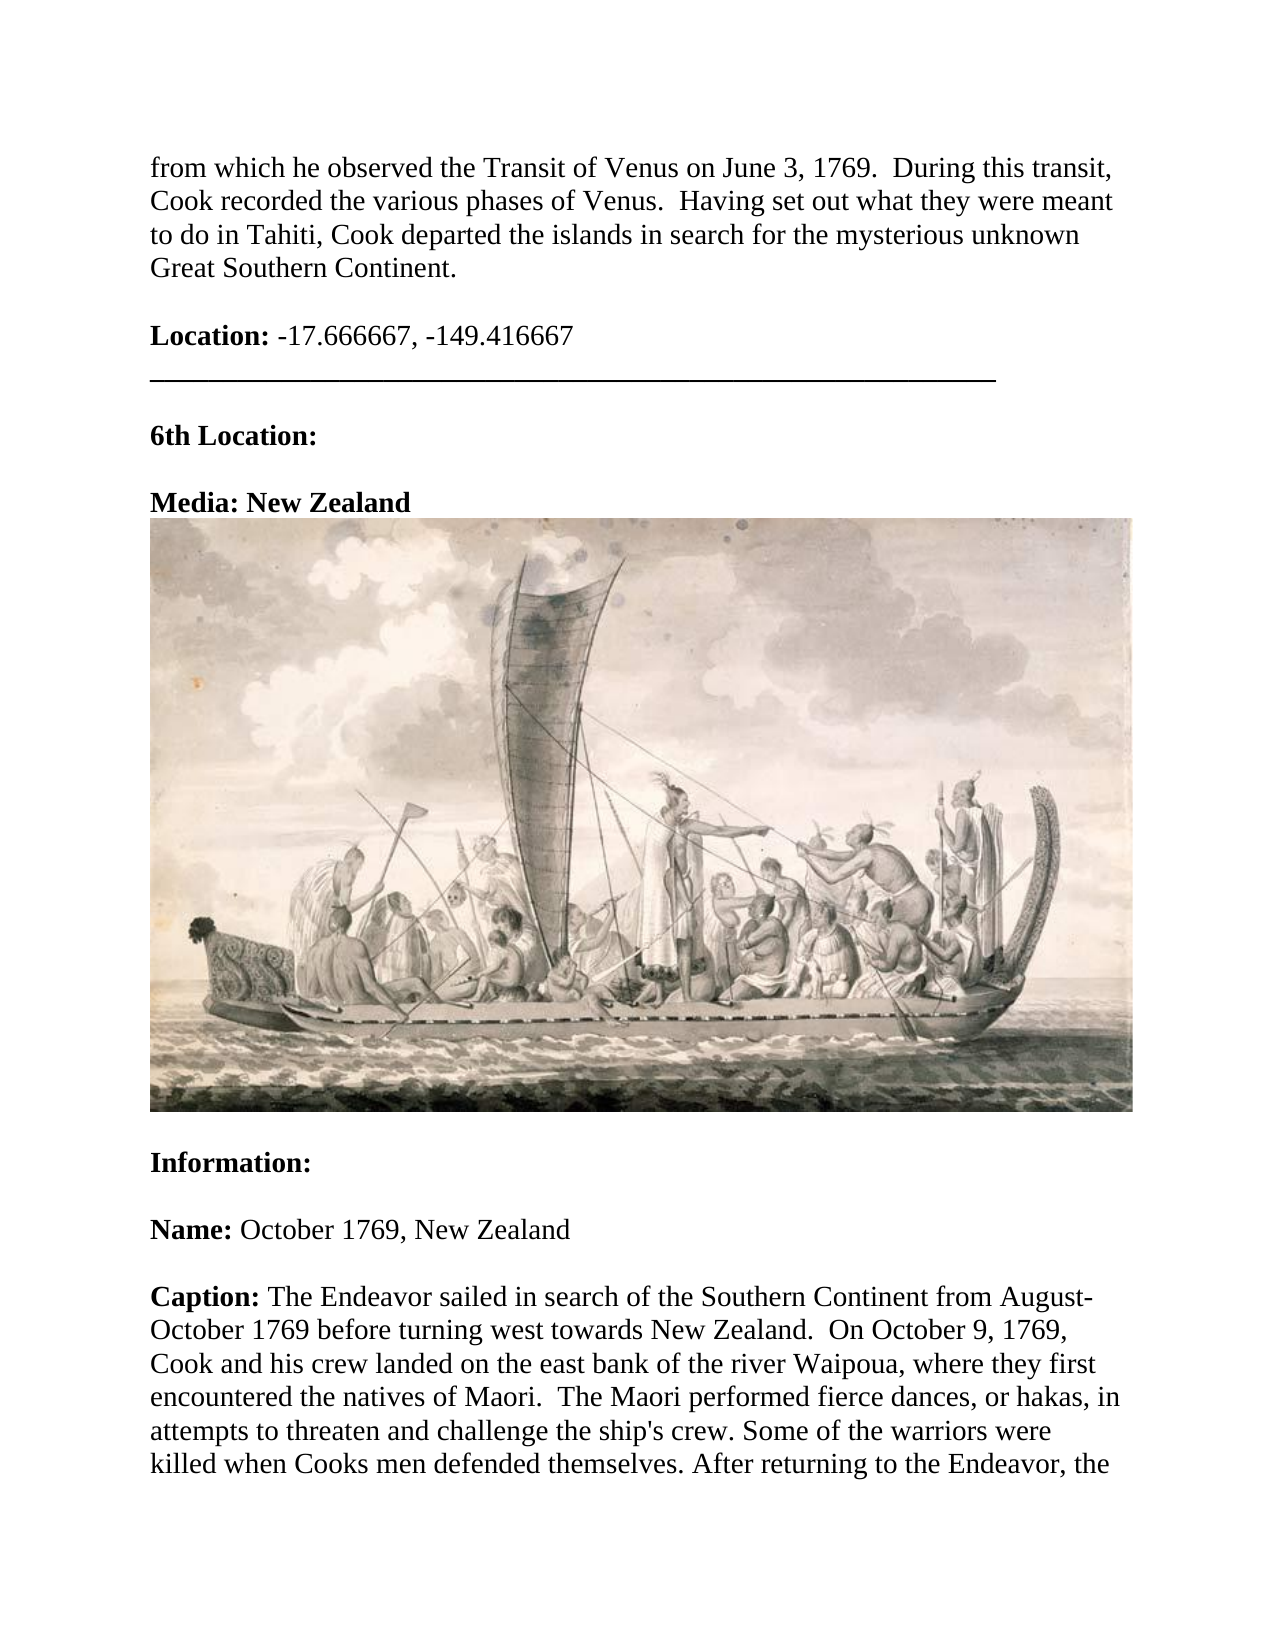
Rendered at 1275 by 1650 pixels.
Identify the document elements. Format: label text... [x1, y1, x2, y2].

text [150, 1279, 1125, 1480]
text 6th Location: [150, 418, 1125, 452]
text Location: -17.666667, -149.416667 [150, 318, 1125, 351]
text Media: New Zealand [150, 485, 1125, 518]
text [150, 150, 1125, 284]
text Information: [150, 1145, 1125, 1178]
text __________________________________________________________ [150, 351, 1125, 385]
text Name: October 1769, New Zealand [150, 1212, 1125, 1245]
picture [150, 518, 1133, 1112]
